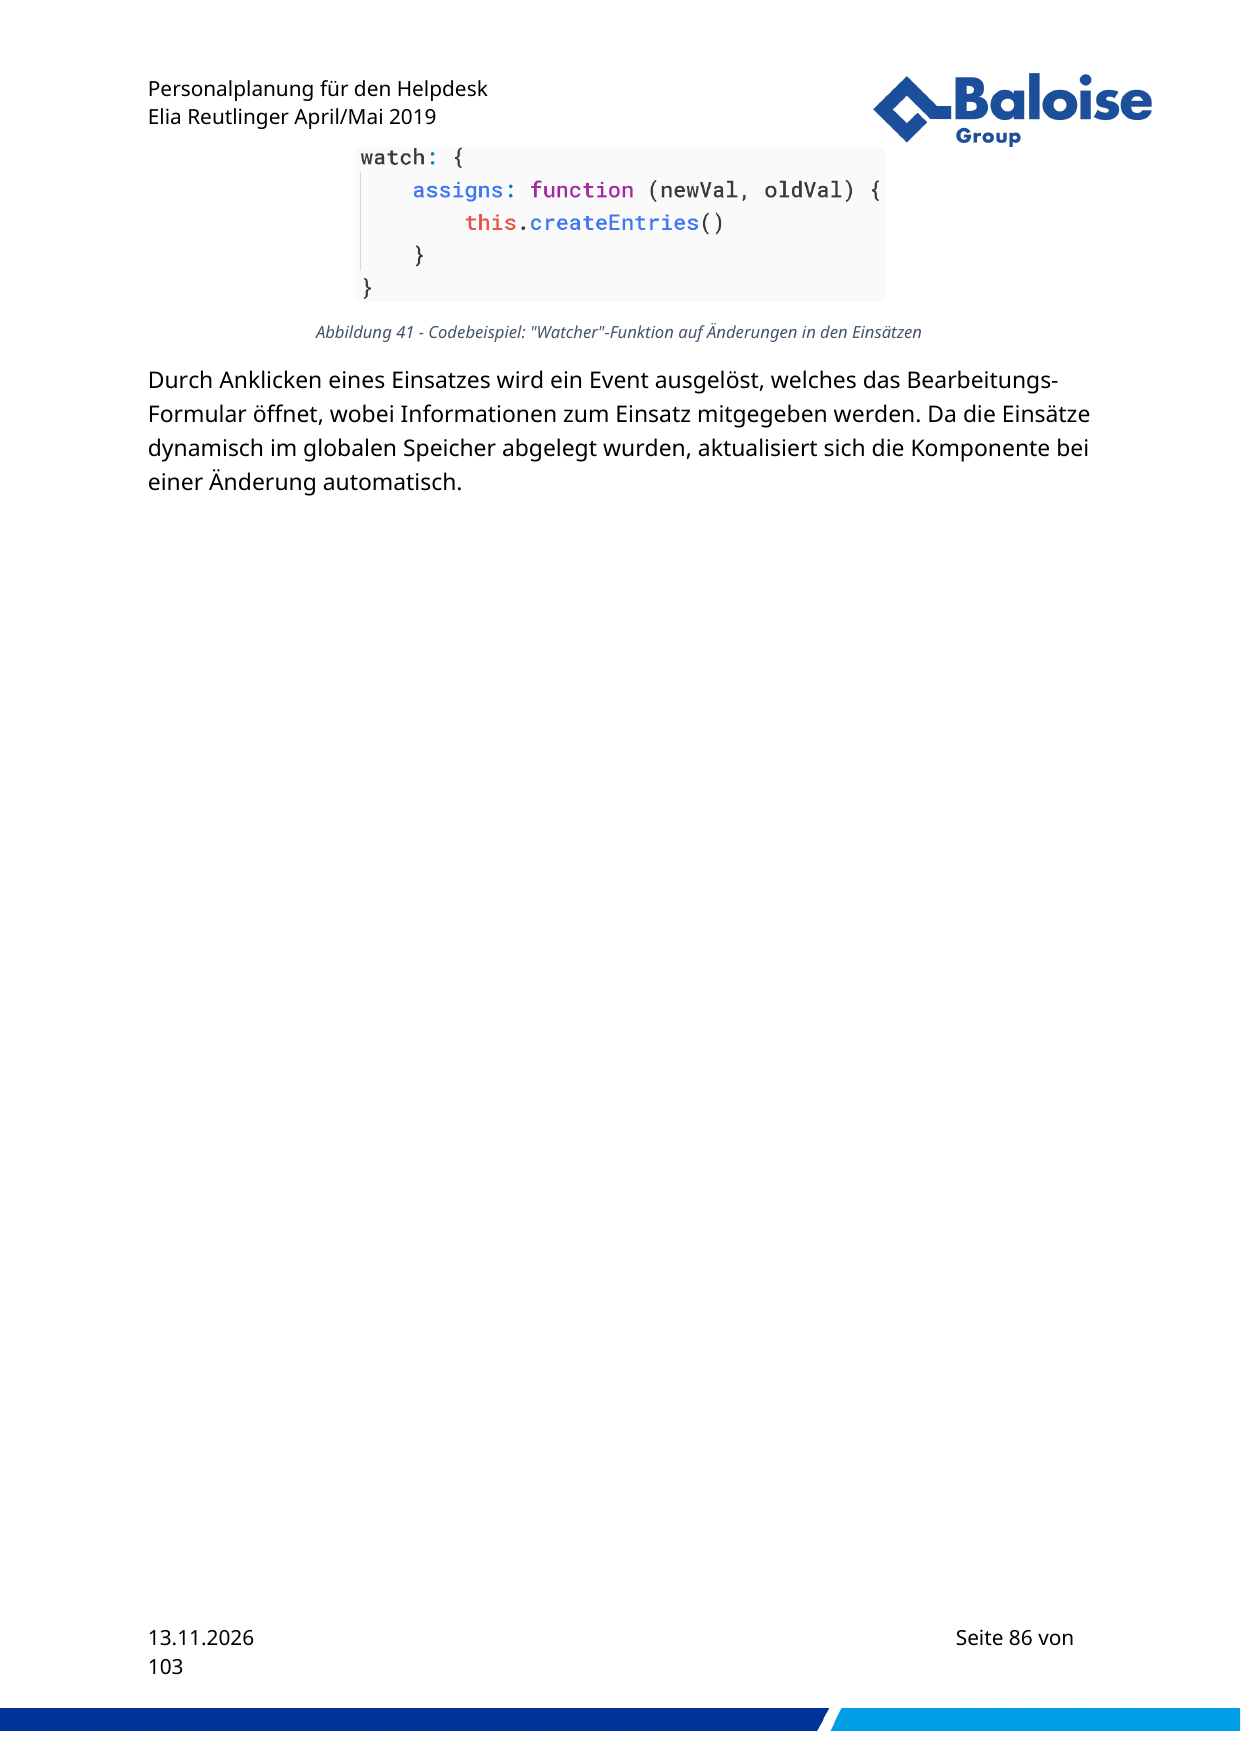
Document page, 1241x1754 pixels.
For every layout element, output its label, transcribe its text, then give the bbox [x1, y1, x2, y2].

picture [0, 1708, 1241, 1733]
text Abbildung 41 - Codebeispiel: "Watcher"-Funktion auf Änderungen in den Einsätzen [148, 321, 1093, 343]
picture [355, 73, 1152, 302]
text Durch Anklicken eines Einsatzes wird ein Event ausgelöst, welches das Bearbeitungs-Formular öffnet, wobei Informationen zum Einsatz mitgegeben werden. Da die Einsätze dynamisch im globalen Speicher abgelegt wurden, aktualisiert sich die Komponente bei einer Änderung automatisch. [148, 364, 1093, 497]
